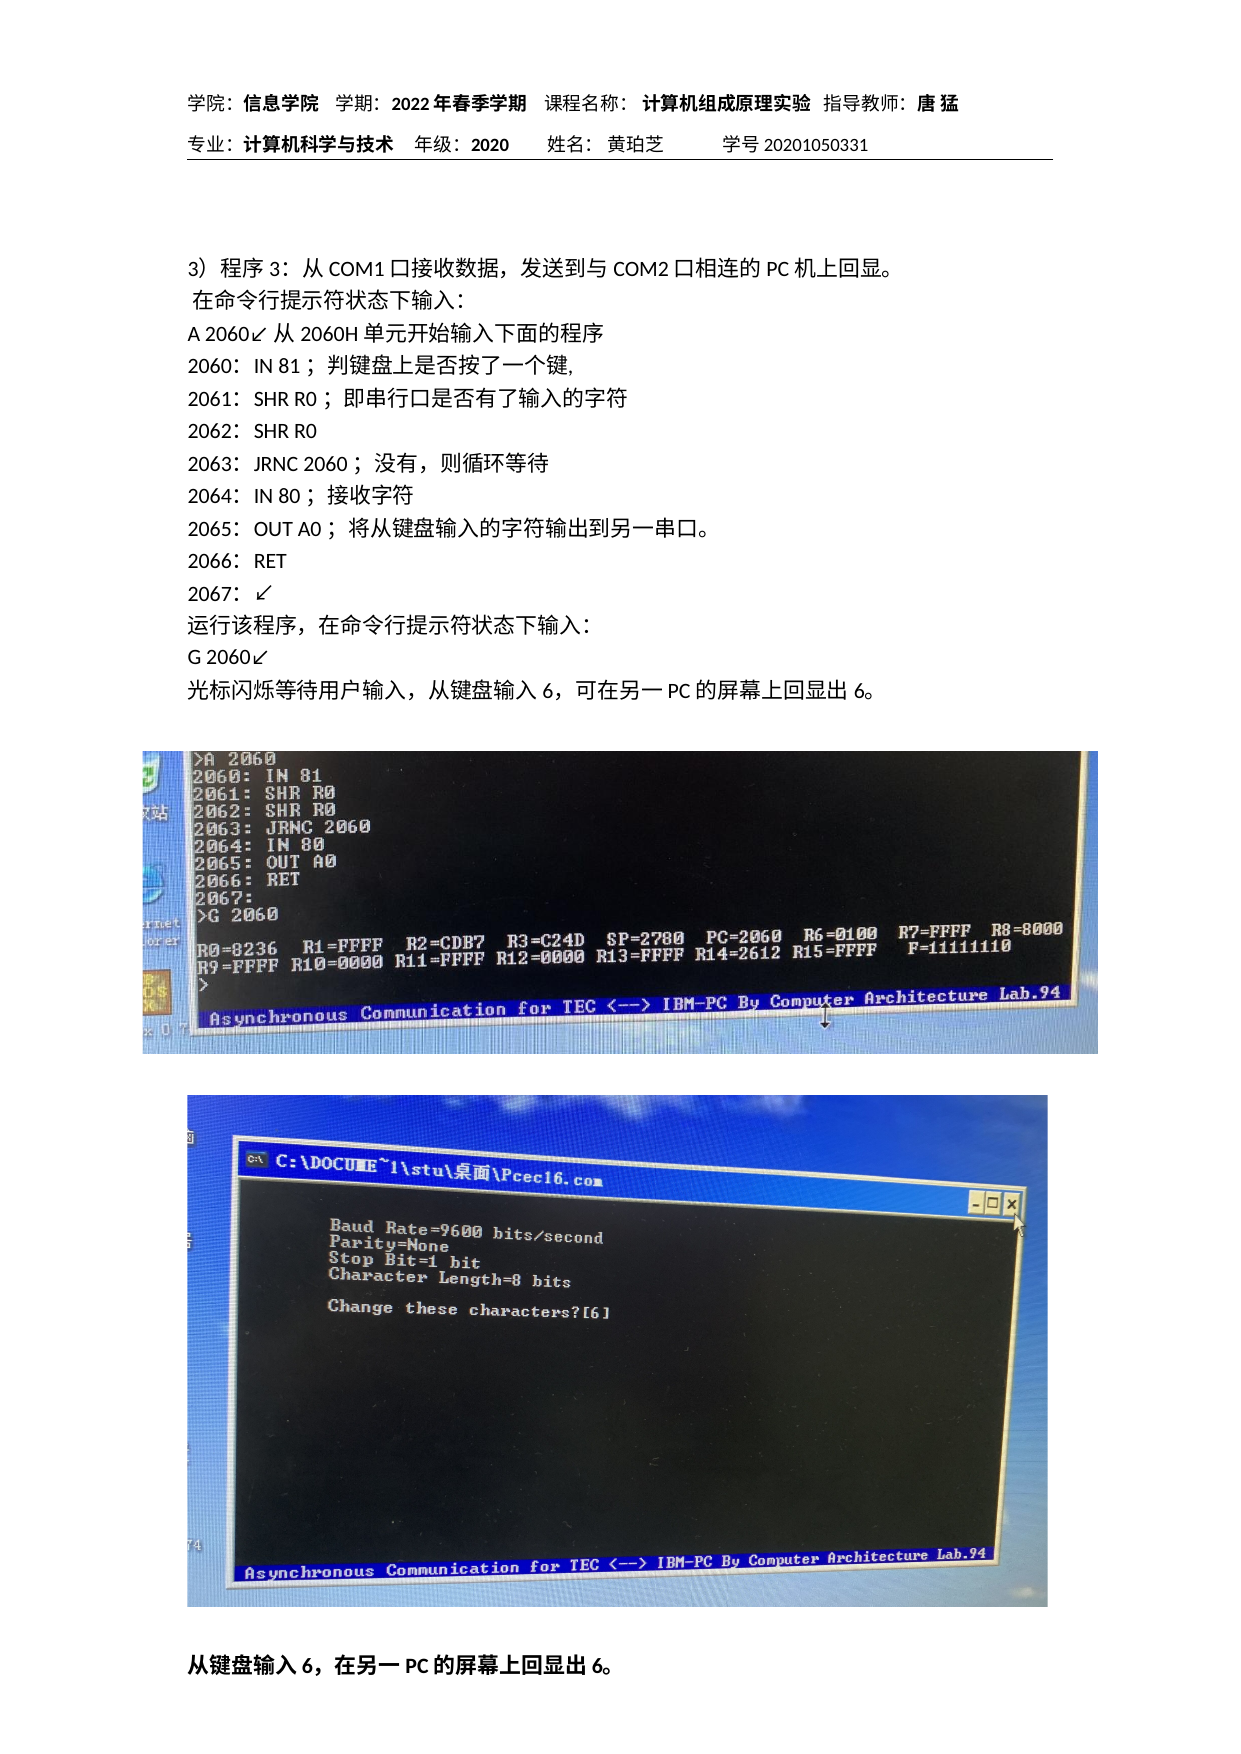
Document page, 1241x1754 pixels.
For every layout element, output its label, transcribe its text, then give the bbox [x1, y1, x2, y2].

list 2065：OUT A0 ；将从键盘输入的字符输出到另一串口。 [187, 510, 1053, 543]
list 运行该程序，在命令行提示符状态下输入： [187, 608, 1053, 640]
list 2066：RET [187, 543, 1053, 575]
list 2061：SHR R0 ；即串行口是否有了输入的字符 [187, 380, 1053, 413]
list A 2060↙ 从 2060H 单元开始输入下面的程序 [187, 315, 1053, 348]
list 3）程序 3：从 COM1 口接收数据，发送到与 COM2 口相连的 PC 机上回显。 [187, 250, 1053, 283]
list 在命令行提示符状态下输入： [187, 283, 1053, 315]
list 光标闪烁等待用户输入，从键盘输入 6，可在另一 PC 的屏幕上回显出 6。 [187, 673, 1053, 705]
list 从键盘输入 6，在另一 PC 的屏幕上回显出 6。 [187, 1648, 1053, 1680]
list 2067：↙ [187, 575, 1053, 608]
picture [142, 751, 1098, 1054]
list 2064：IN 80 ；接收字符 [187, 478, 1053, 510]
picture [187, 1095, 1048, 1607]
list 2063：JRNC 2060 ；没有，则循环等待 [187, 445, 1053, 478]
list 2060：IN 81 ；判键盘上是否按了一个键, [187, 348, 1053, 380]
list 2062：SHR R0 [187, 413, 1053, 445]
list G 2060↙ [187, 640, 1053, 673]
